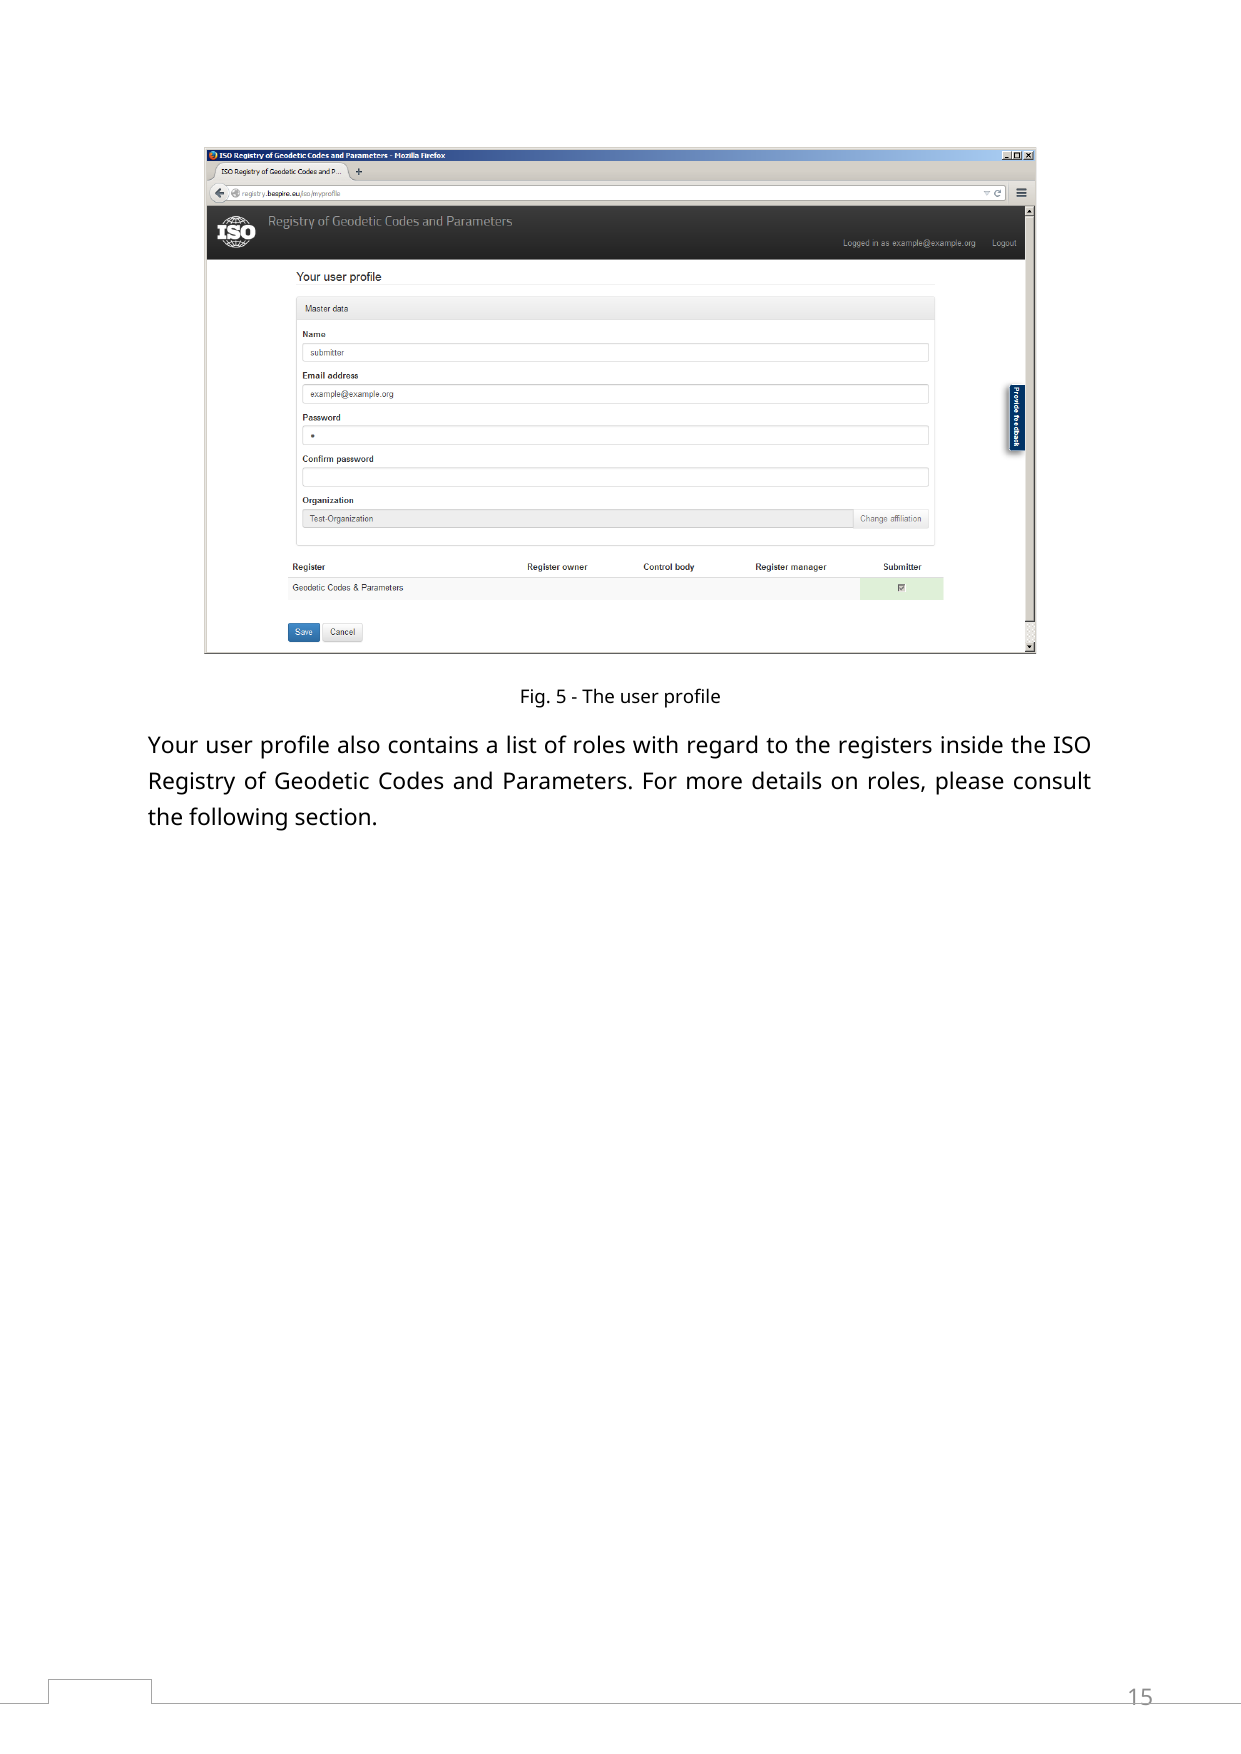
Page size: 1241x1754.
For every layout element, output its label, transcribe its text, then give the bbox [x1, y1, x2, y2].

text Fig. 5 - The user profile [148, 683, 1093, 708]
text Your user profile also contains a list of roles with regard to the registers inside the ISO Registry of Geodetic Codes and Parameters. For more details on roles, please consult the following section. [148, 729, 1093, 832]
picture [204, 147, 1037, 654]
